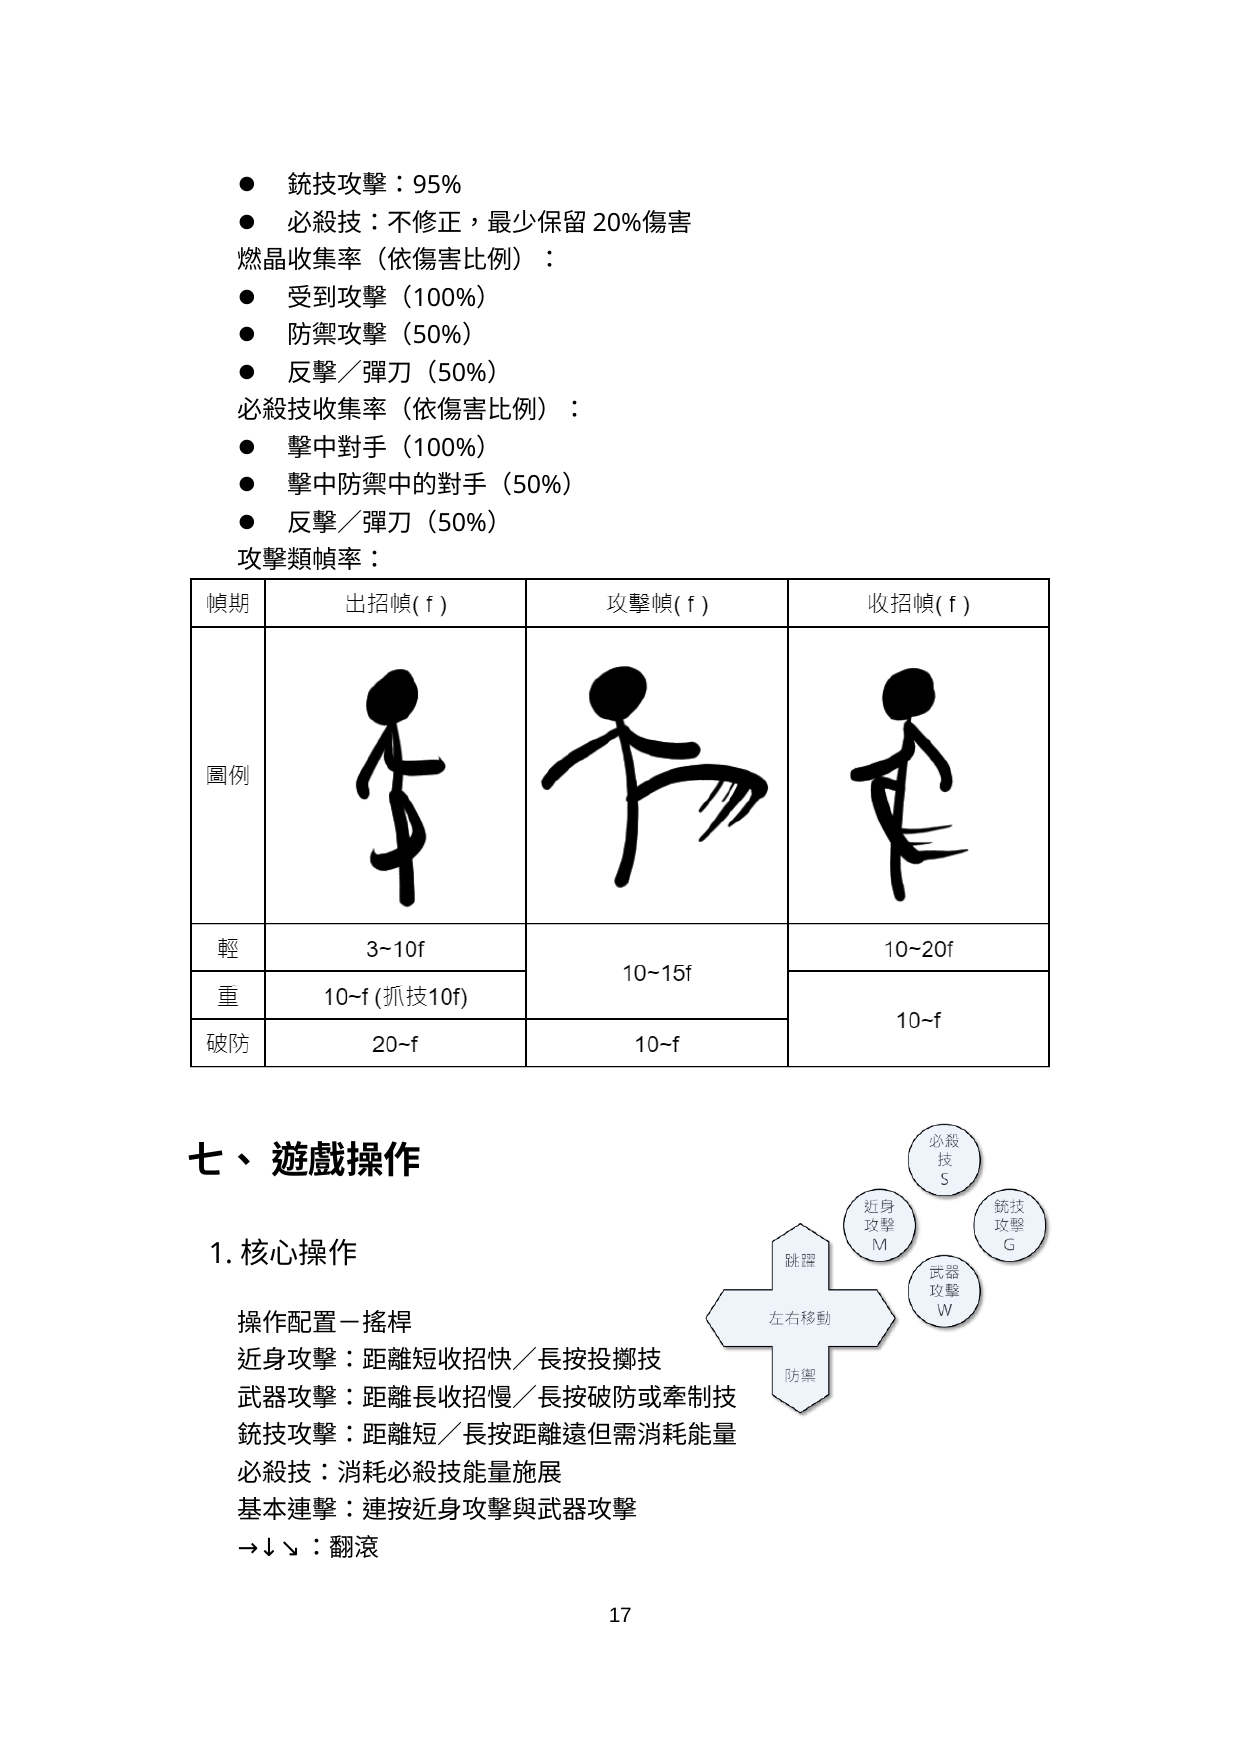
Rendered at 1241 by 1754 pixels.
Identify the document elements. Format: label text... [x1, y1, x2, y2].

text 銃技攻擊：距離短／長按距離遠但需消耗能量 [237, 1414, 1053, 1451]
text →↓↘：翻滾 [237, 1526, 1053, 1564]
text 武器攻擊：距離長收招慢／長按破防或牽制技 [237, 1376, 702, 1414]
list 銃技攻擊：95% [237, 164, 1053, 201]
text 必殺技收集率（依傷害比例）： [237, 389, 1053, 426]
list 擊中防禦中的對手（50%） [237, 464, 1053, 501]
text 攻擊類幀率： [237, 539, 1053, 576]
text 燃晶收集率（依傷害比例）： [237, 239, 1053, 276]
text 近身攻擊：距離短收招快／長按投擲技 [237, 1339, 702, 1376]
list 擊中對手（100%） [237, 426, 1053, 464]
list 必殺技：不修正，最少保留20%傷害 [237, 201, 1053, 239]
text 操作配置－搖桿 [237, 1301, 702, 1339]
subtitle 遊戲操作 [187, 1120, 1053, 1195]
list 反擊／彈刀（50%） [237, 351, 1053, 389]
list 反擊／彈刀（50%） [237, 501, 1053, 539]
list 防禦攻擊（50%） [237, 314, 1053, 351]
list 受到攻擊（100%） [237, 276, 1053, 314]
text 基本連擊：連按近身攻擊與武器攻擊 [237, 1489, 1053, 1526]
picture [187, 576, 1051, 1068]
picture [702, 1121, 1053, 1420]
text 必殺技：消耗必殺技能量施展 [237, 1451, 1053, 1489]
subtitle 核心操作 [187, 1214, 702, 1289]
